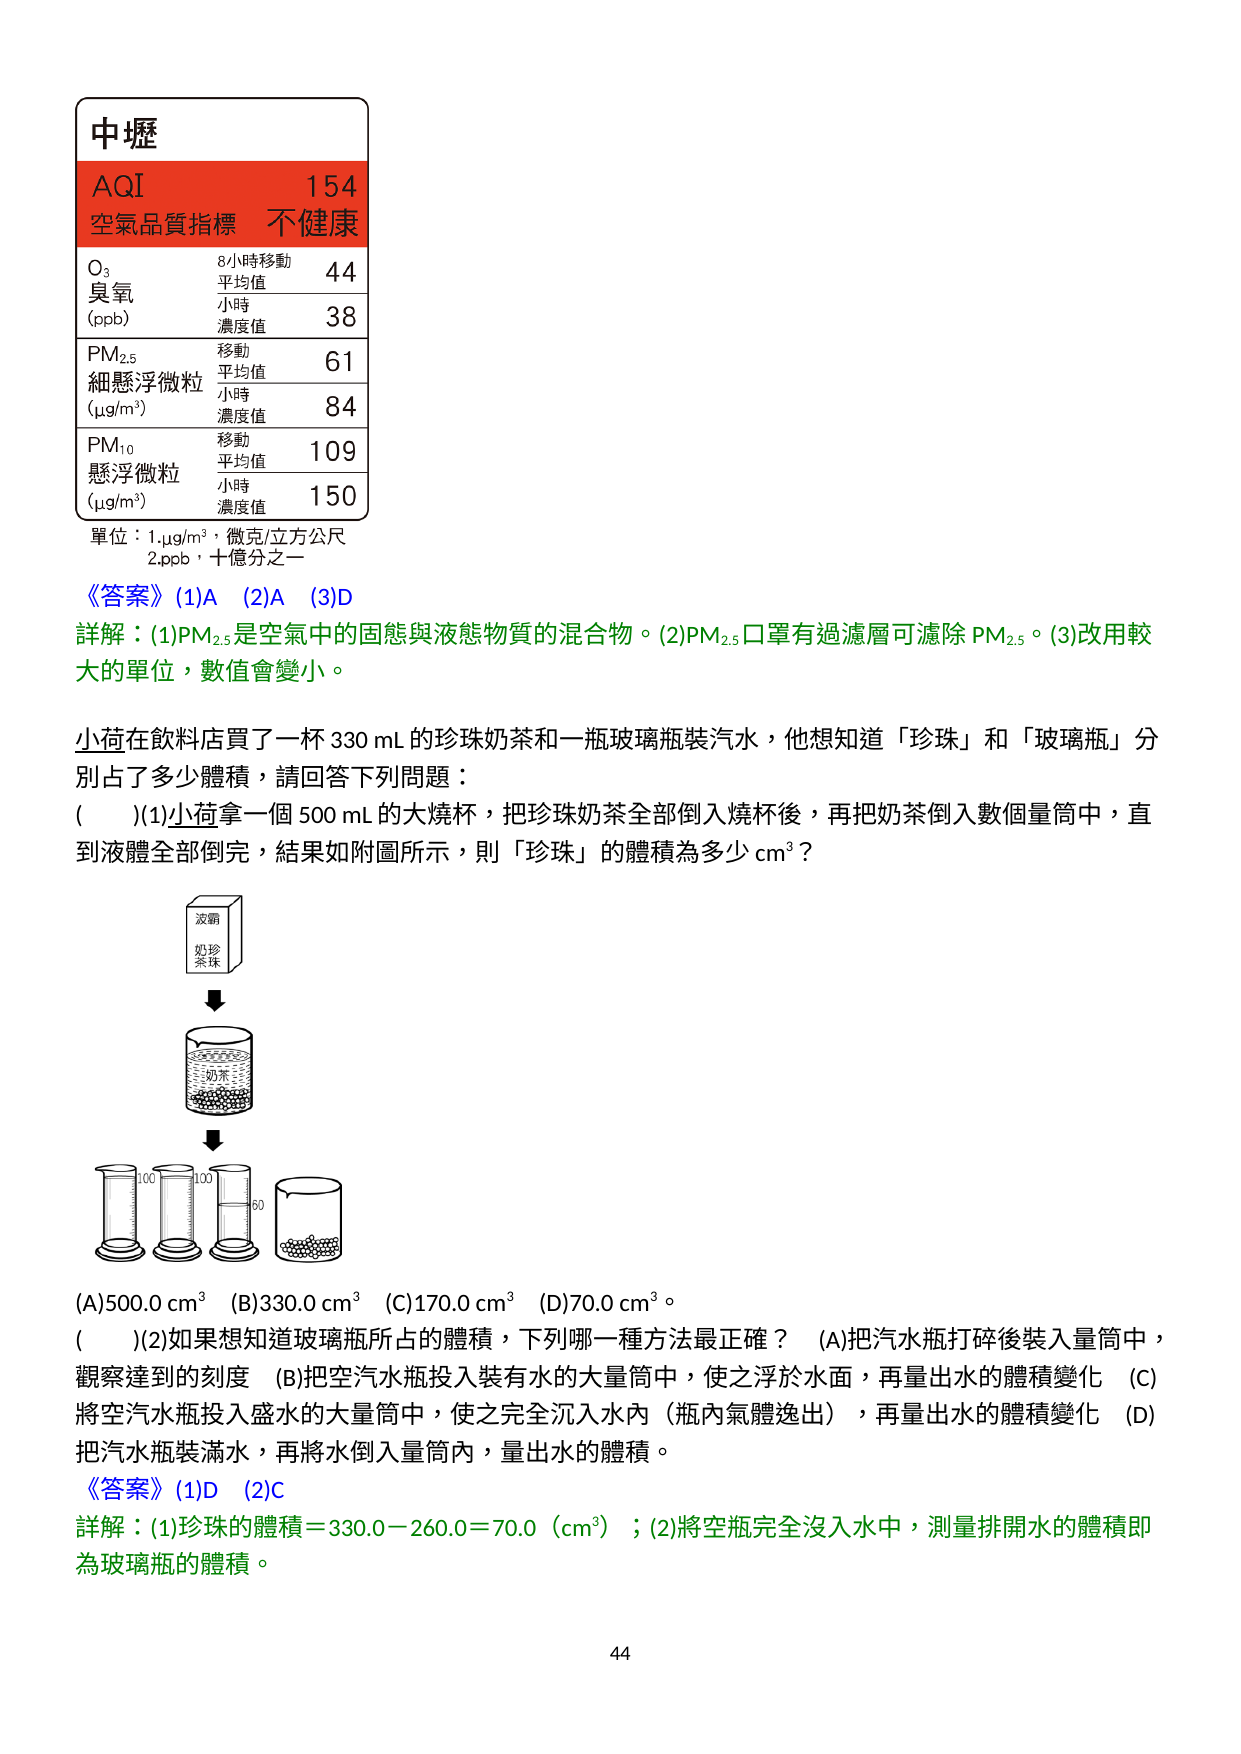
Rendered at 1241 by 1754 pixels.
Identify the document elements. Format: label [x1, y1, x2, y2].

picture [75, 97, 369, 567]
picture [75, 869, 352, 1268]
